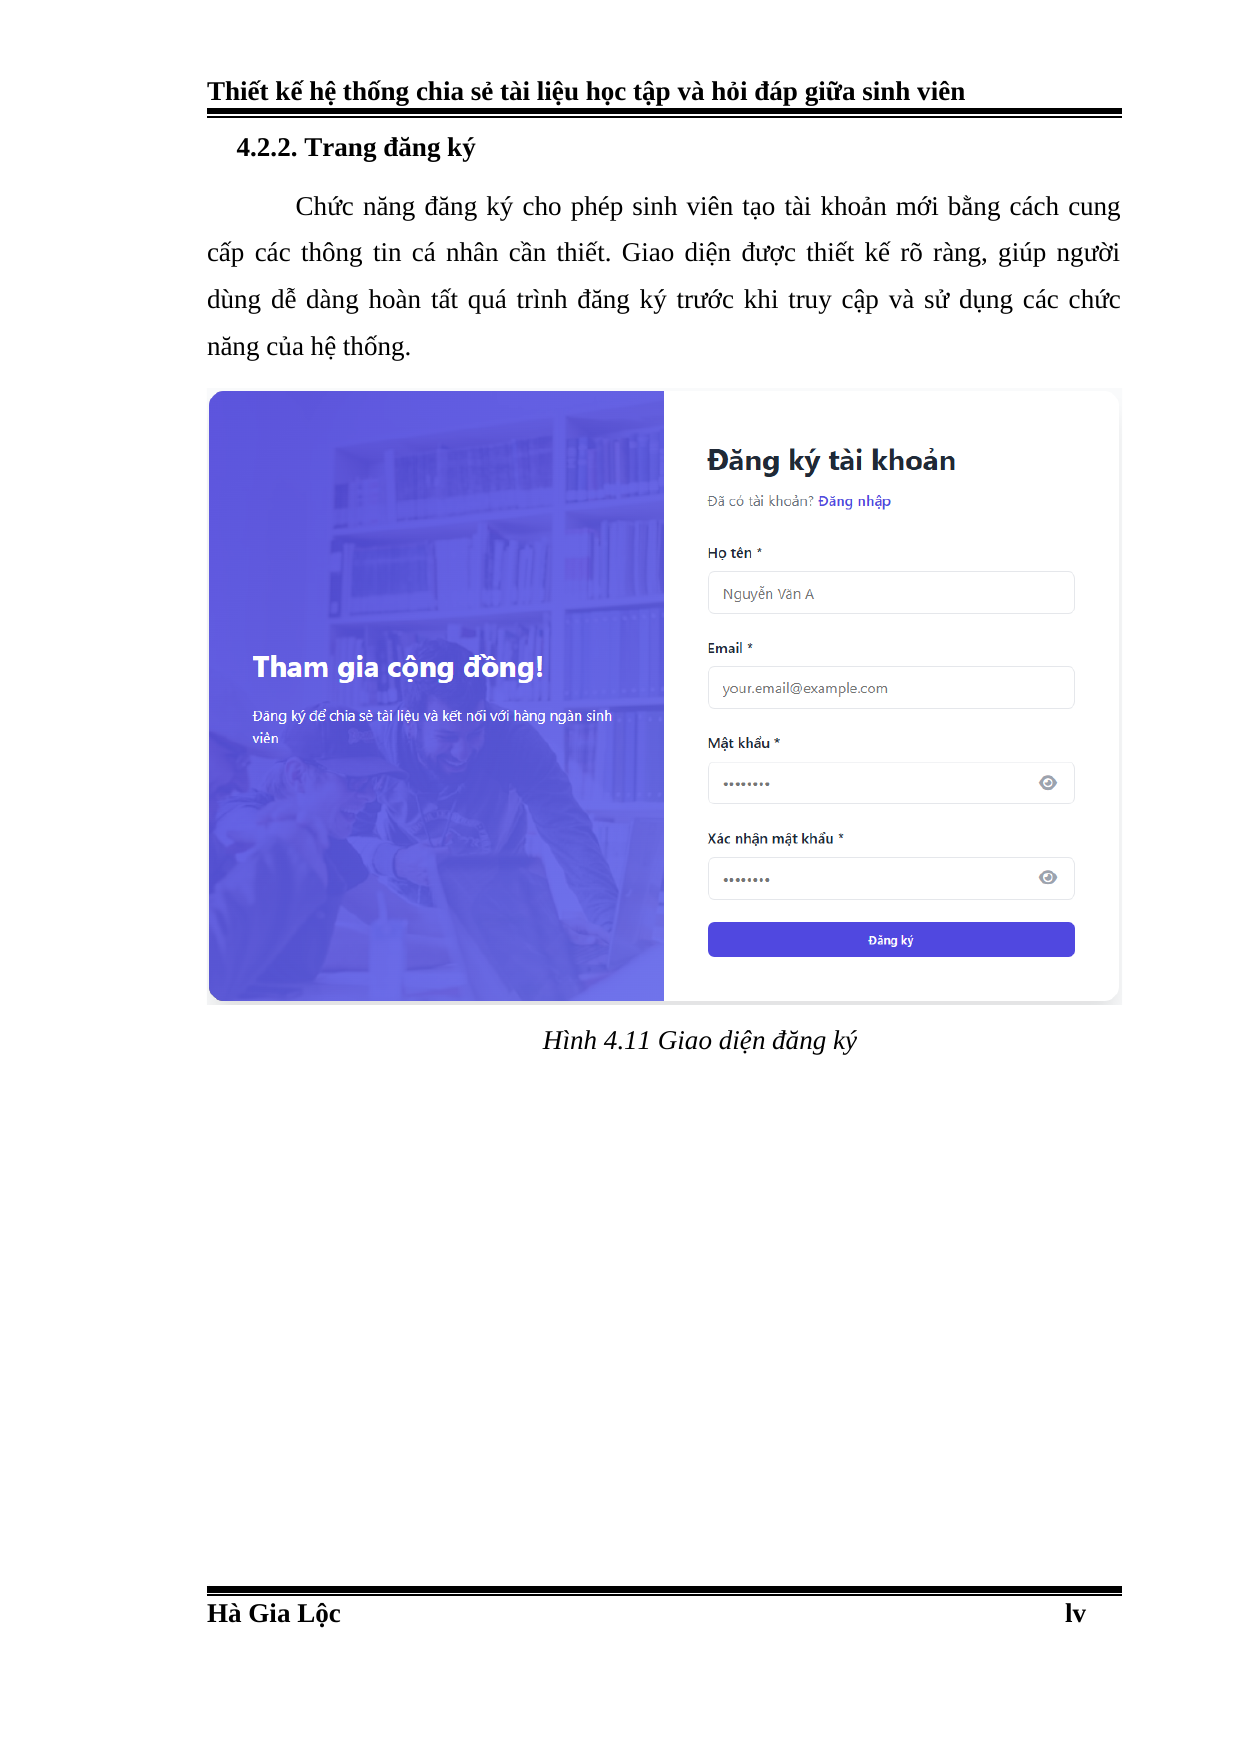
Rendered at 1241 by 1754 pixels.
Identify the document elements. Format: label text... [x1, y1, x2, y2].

text Chức năng đăng ký cho phép sinh viên tạo tài khoản mới bằng cách cung cấp các thông tin cá nhân cần thiết. Giao diện được thiết kế rõ ràng, giúp người dùng dễ dàng hoàn tất quá trình đăng ký trước khi truy cập và sử dụng các chức năng của hệ thống. [207, 190, 1122, 361]
picture [206, 388, 1123, 1005]
subtitle Trang đăng ký [222, 131, 1122, 162]
